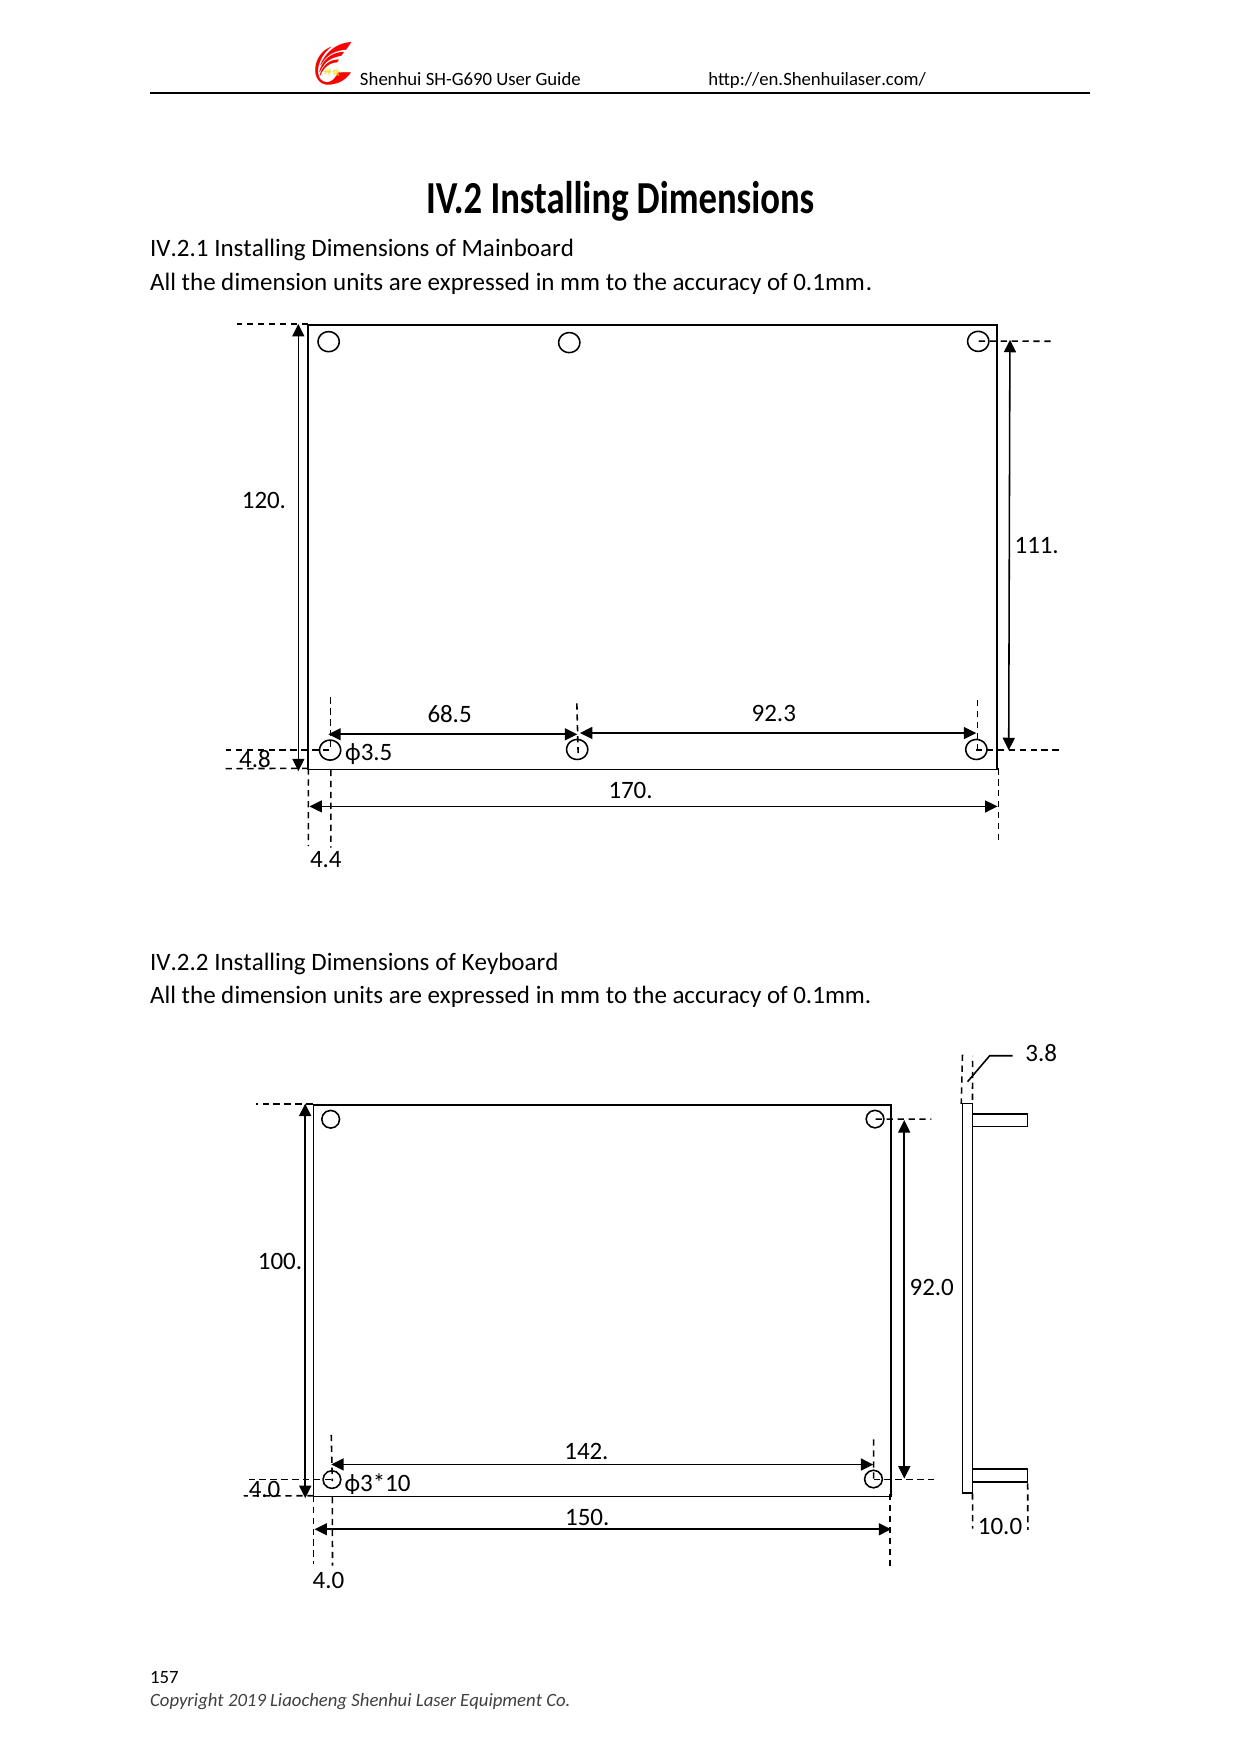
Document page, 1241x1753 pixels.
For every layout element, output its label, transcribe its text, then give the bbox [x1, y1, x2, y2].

text IV.2.2 Installing Dimensions of Keyboard [150, 944, 1090, 978]
subtitle IV.2 Installing Dimensions [150, 163, 1090, 231]
text All the dimension units are expressed in mm to the accuracy of 0.1mm. [150, 978, 1090, 1012]
picture [314, 41, 356, 86]
text IV.2.1 Installing Dimensions of Mainboard [150, 231, 1090, 265]
text All the dimension units are expressed in mm to the accuracy of 0.1mm. [150, 265, 1090, 299]
